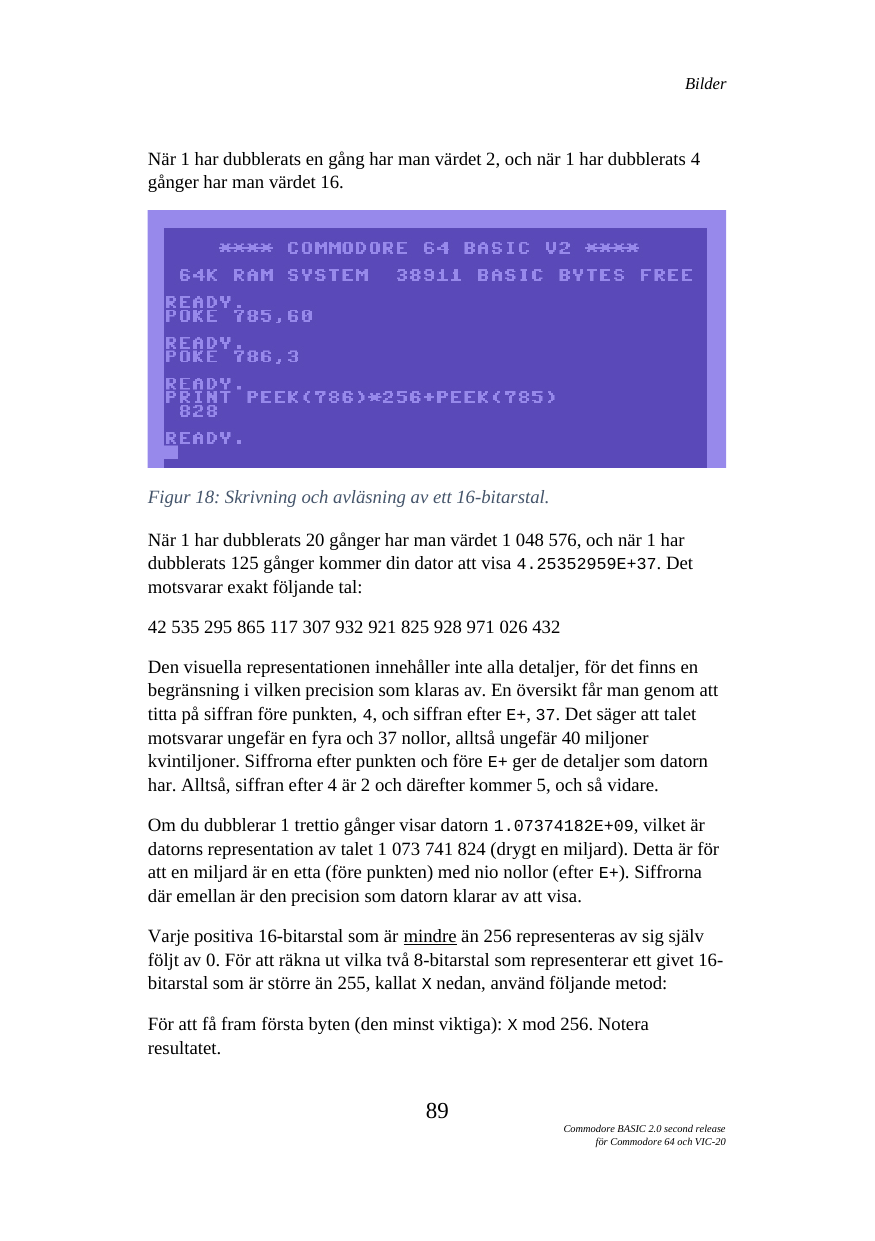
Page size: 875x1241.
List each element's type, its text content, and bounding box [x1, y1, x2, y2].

text För att få fram första byten (den minst viktiga): X mod 256. Notera resultatet. [148, 1013, 726, 1058]
text När 1 har dubblerats en gång har man värdet 2, och när 1 har dubblerats 4 gånger har man värdet 16. [148, 148, 726, 192]
picture [147, 210, 727, 468]
text Figur 18: Skrivning och avläsning av ett 16-bitarstal. [148, 486, 726, 508]
text Varje positiva 16-bitarstal som är mindre än 256 representeras av sig själv följt av 0. För att räkna ut vilka två 8-bitarstal som representerar ett givet 16-bitarstal som är större än 255, kallat X nedan, använd följande metod: [148, 925, 726, 994]
text 42 535 295 865 117 307 932 921 825 928 971 026 432 [148, 616, 726, 638]
text Om du dubblerar 1 trettio gånger visar datorn 1.07374182E+09, vilket är datorns representation av talet 1 073 741 824 (drygt en miljard). Detta är för att en miljard är en etta (före punkten) med nio nollor (efter E+). Siffrorna där emellan är den precision som datorn klarar av att visa. [148, 814, 726, 907]
text Den visuella representationen innehåller inte alla detaljer, för det finns en begränsning i vilken precision som klaras av. En översikt får man genom att titta på siffran före punkten, 4, och siffran efter E+, 37. Det säger att talet motsvarar ungefär en fyra och 37 nollor, alltså ungefär 40 miljoner kvintiljoner. Siffrorna efter punkten och före E+ ger de detaljer som datorn har. Alltså, siffran efter 4 är 2 och därefter kommer 5, och så vidare. [148, 656, 726, 796]
text När 1 har dubblerats 20 gånger har man värdet 1 048 576, och när 1 har dubblerats 125 gånger kommer din dator att visa 4.25352959E+37. Det motsvarar exakt följande tal: [148, 529, 726, 598]
